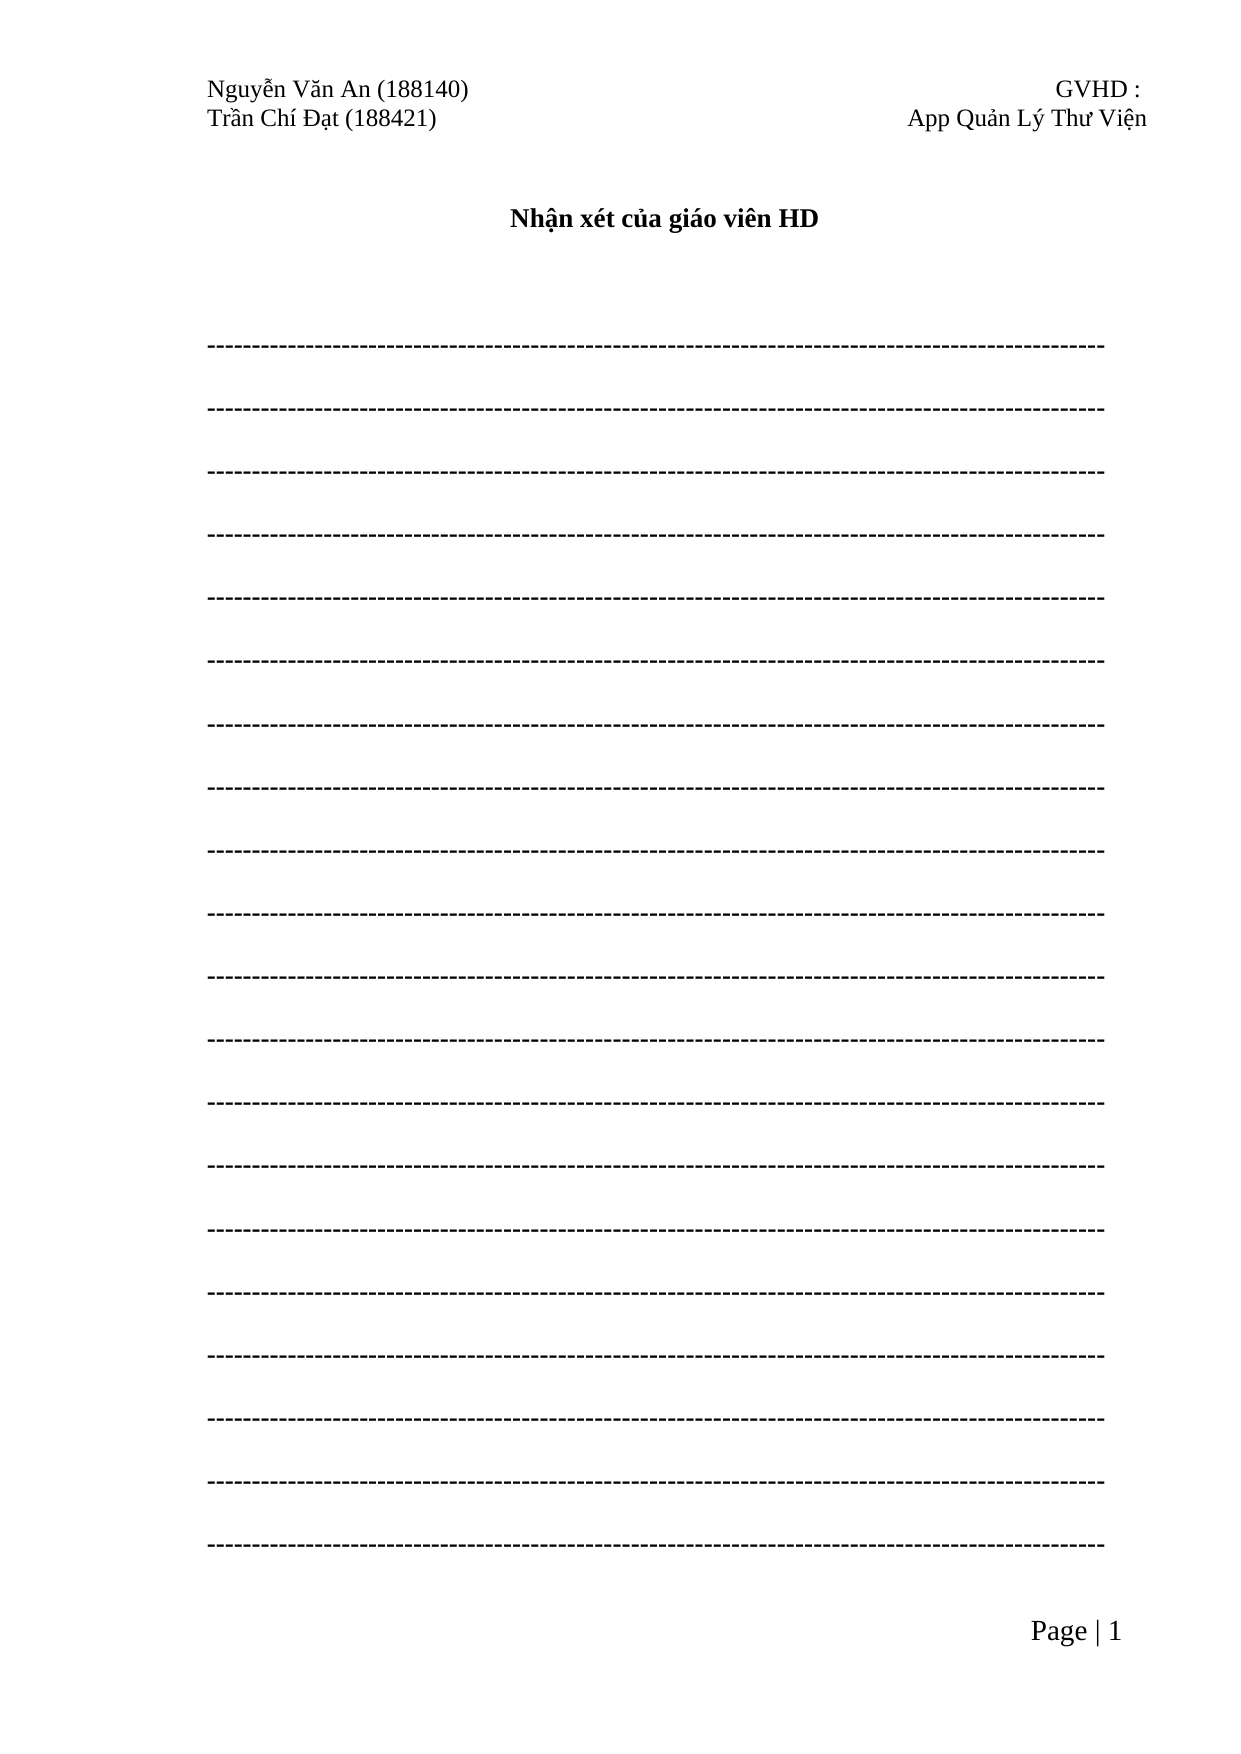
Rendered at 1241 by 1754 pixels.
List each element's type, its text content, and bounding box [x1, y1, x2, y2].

text Nhận xét của giáo viên HD [207, 202, 1122, 233]
